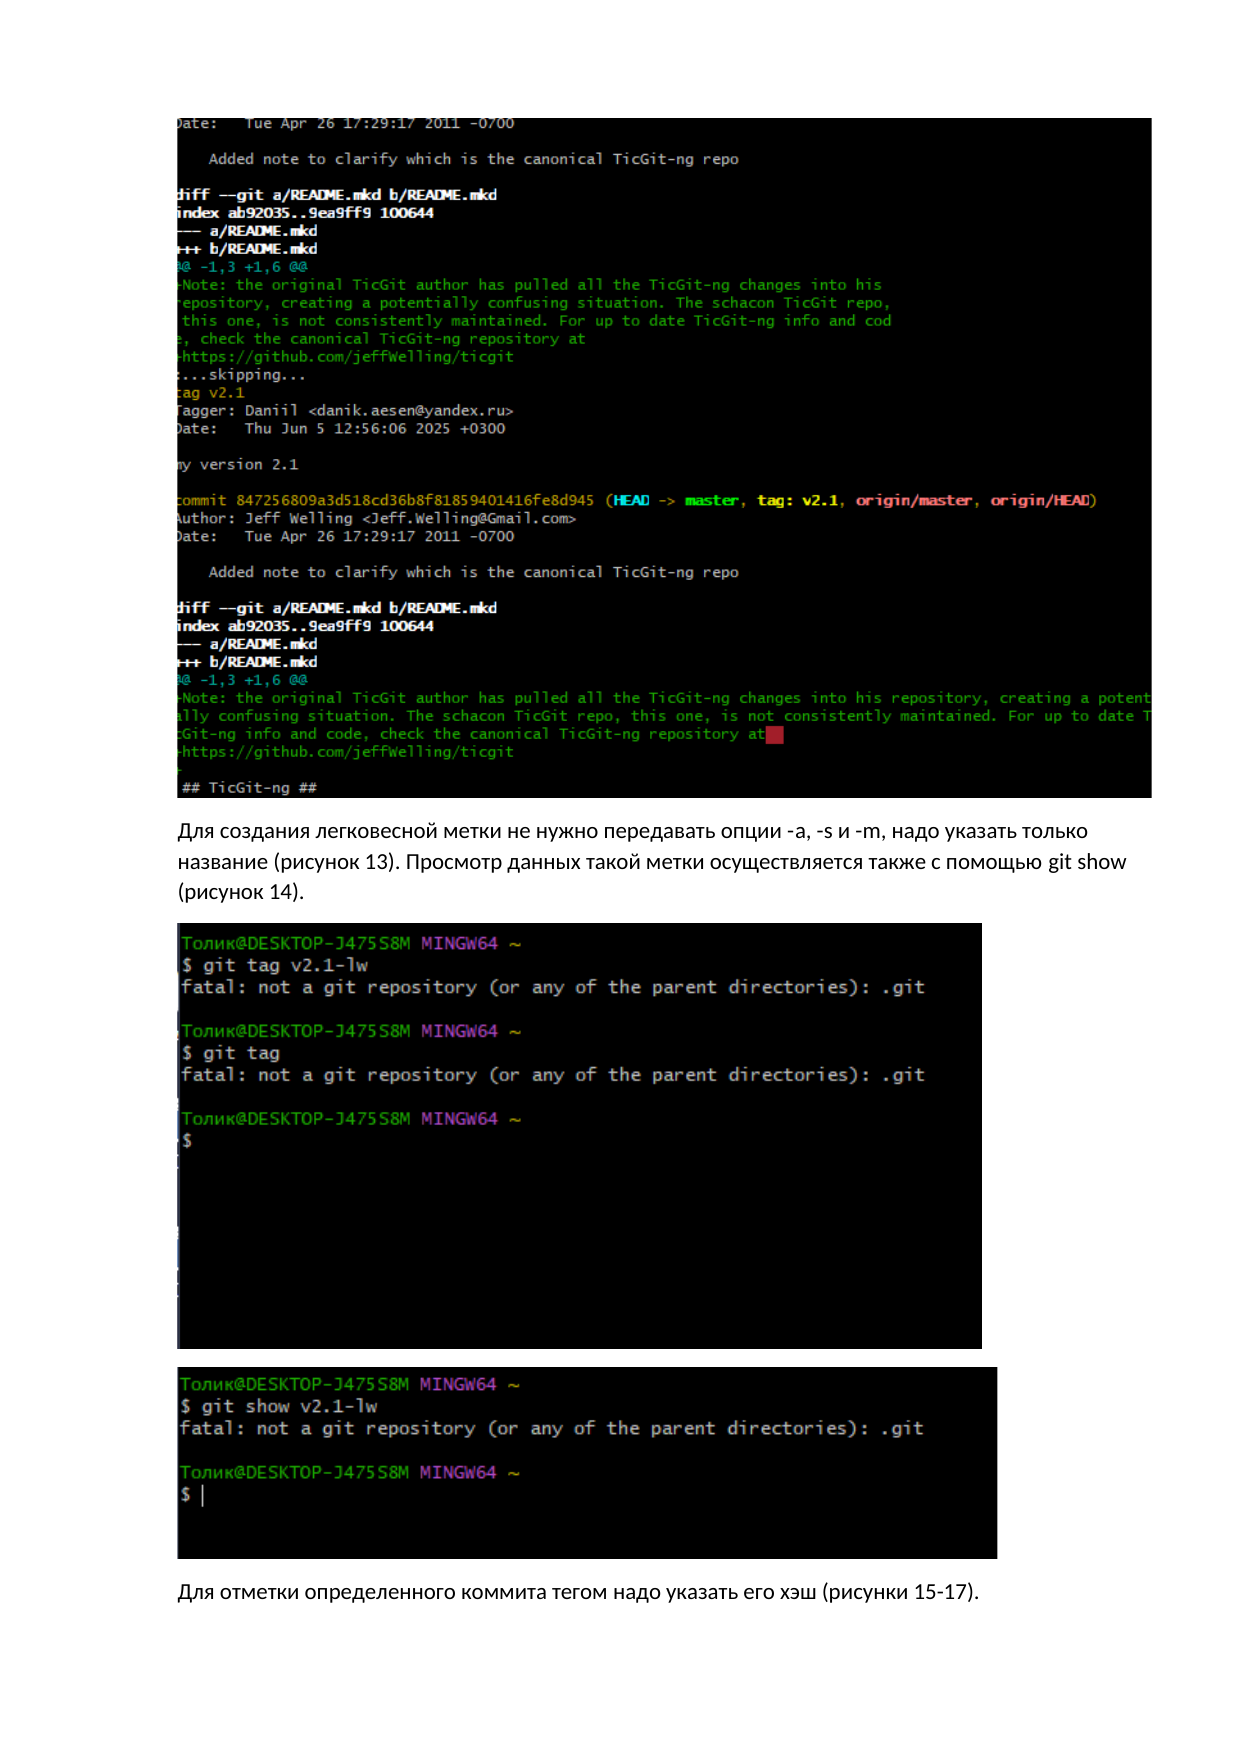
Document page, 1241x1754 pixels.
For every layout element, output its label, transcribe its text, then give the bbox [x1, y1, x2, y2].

text Для отметки определенного коммита тегом надо указать его хэш (рисунки 15-17). [177, 1577, 1152, 1605]
picture [177, 1367, 998, 1559]
text Для создания легковесной метки не нужно передавать опции -a, -s и -m, надо указать только название (рисунок 13). Просмотр данных такой метки осуществляется также с помощью git show (рисунок 14). [177, 817, 1152, 905]
picture [177, 923, 982, 1349]
picture [177, 118, 1152, 798]
